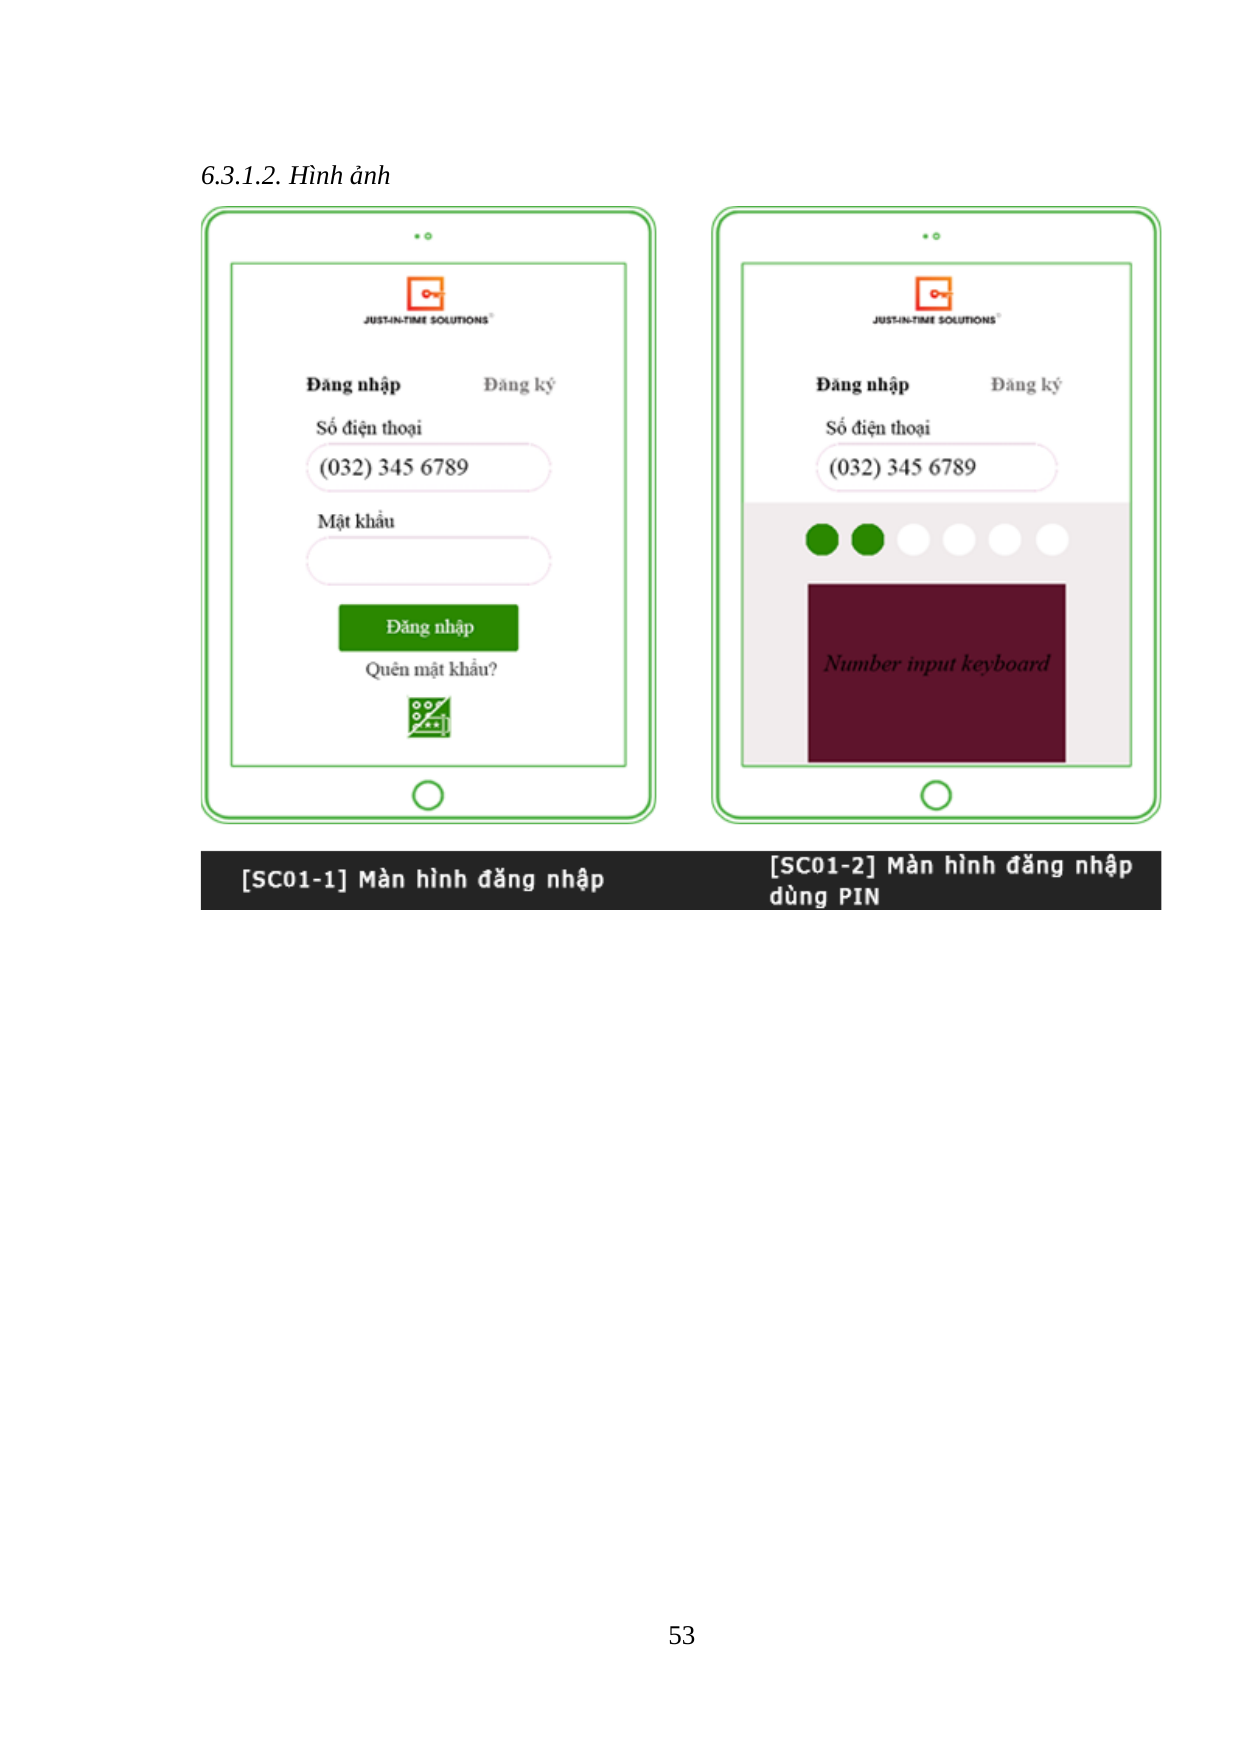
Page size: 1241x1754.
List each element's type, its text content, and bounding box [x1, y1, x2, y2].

picture [200, 206, 1162, 910]
subtitle Hình ảnh [201, 159, 1162, 191]
